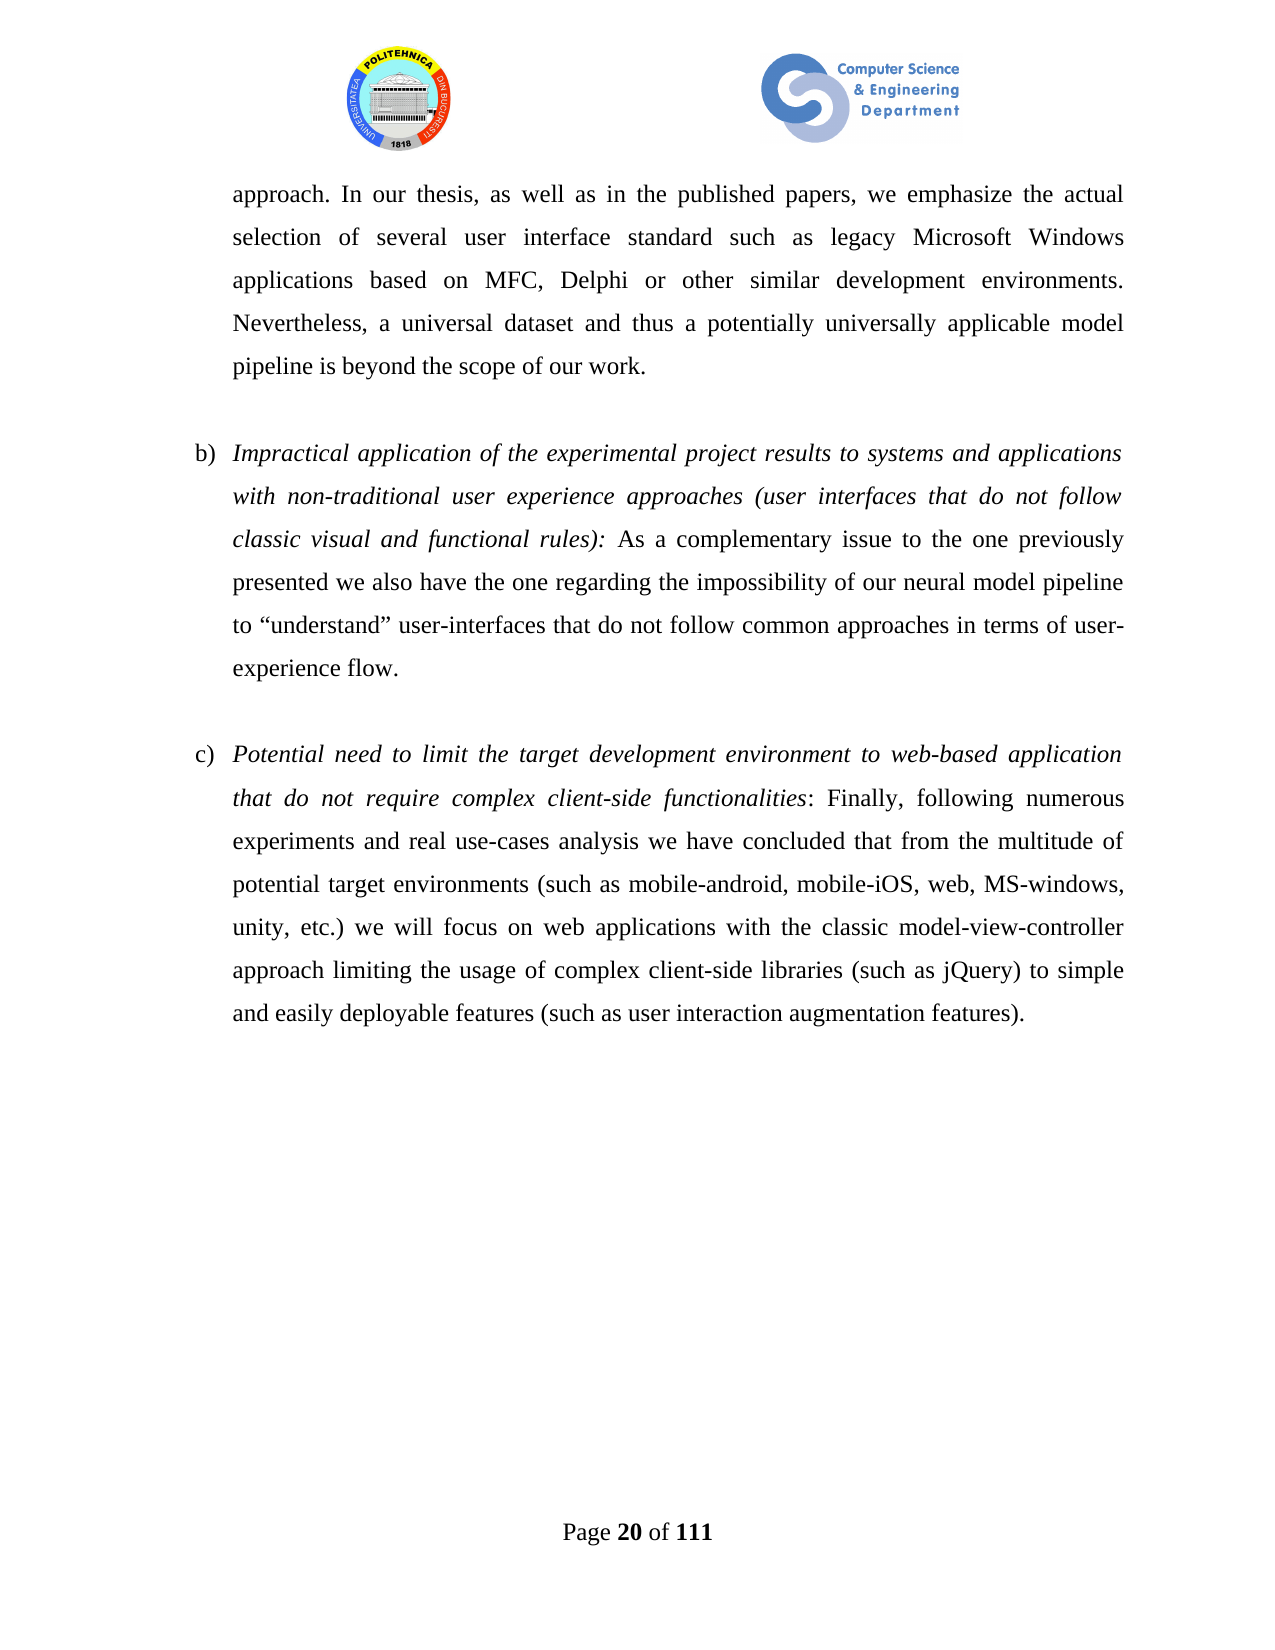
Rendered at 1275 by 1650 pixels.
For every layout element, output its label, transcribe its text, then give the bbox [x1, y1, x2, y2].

list Potential need to limit the target development environment to web-based application that do not require complex client-side functionalities: Finally, following numerous experiments and real use-cases analysis we have concluded that from the multitude of potential target environments (such as mobile-android, mobile-iOS, web, MS-windows, unity, etc.) we will focus on web applications with the classic model-view-controller approach limiting the usage of complex client-side libraries (such as jQuery) to simple and easily deployable features (such as user interaction augmentation features). [195, 739, 1125, 1027]
picture [760, 53, 963, 144]
list Impractical application of the experimental project results to systems and applications with non-traditional user experience approaches (user interfaces that do not follow classic visual and functional rules): As a complementary issue to the one previously presented we also have the one regarding the impossibility of our neural model pipeline to “understand” user-interfaces that do not follow common approaches in terms of user-experience flow. [195, 438, 1125, 682]
picture [346, 46, 451, 151]
